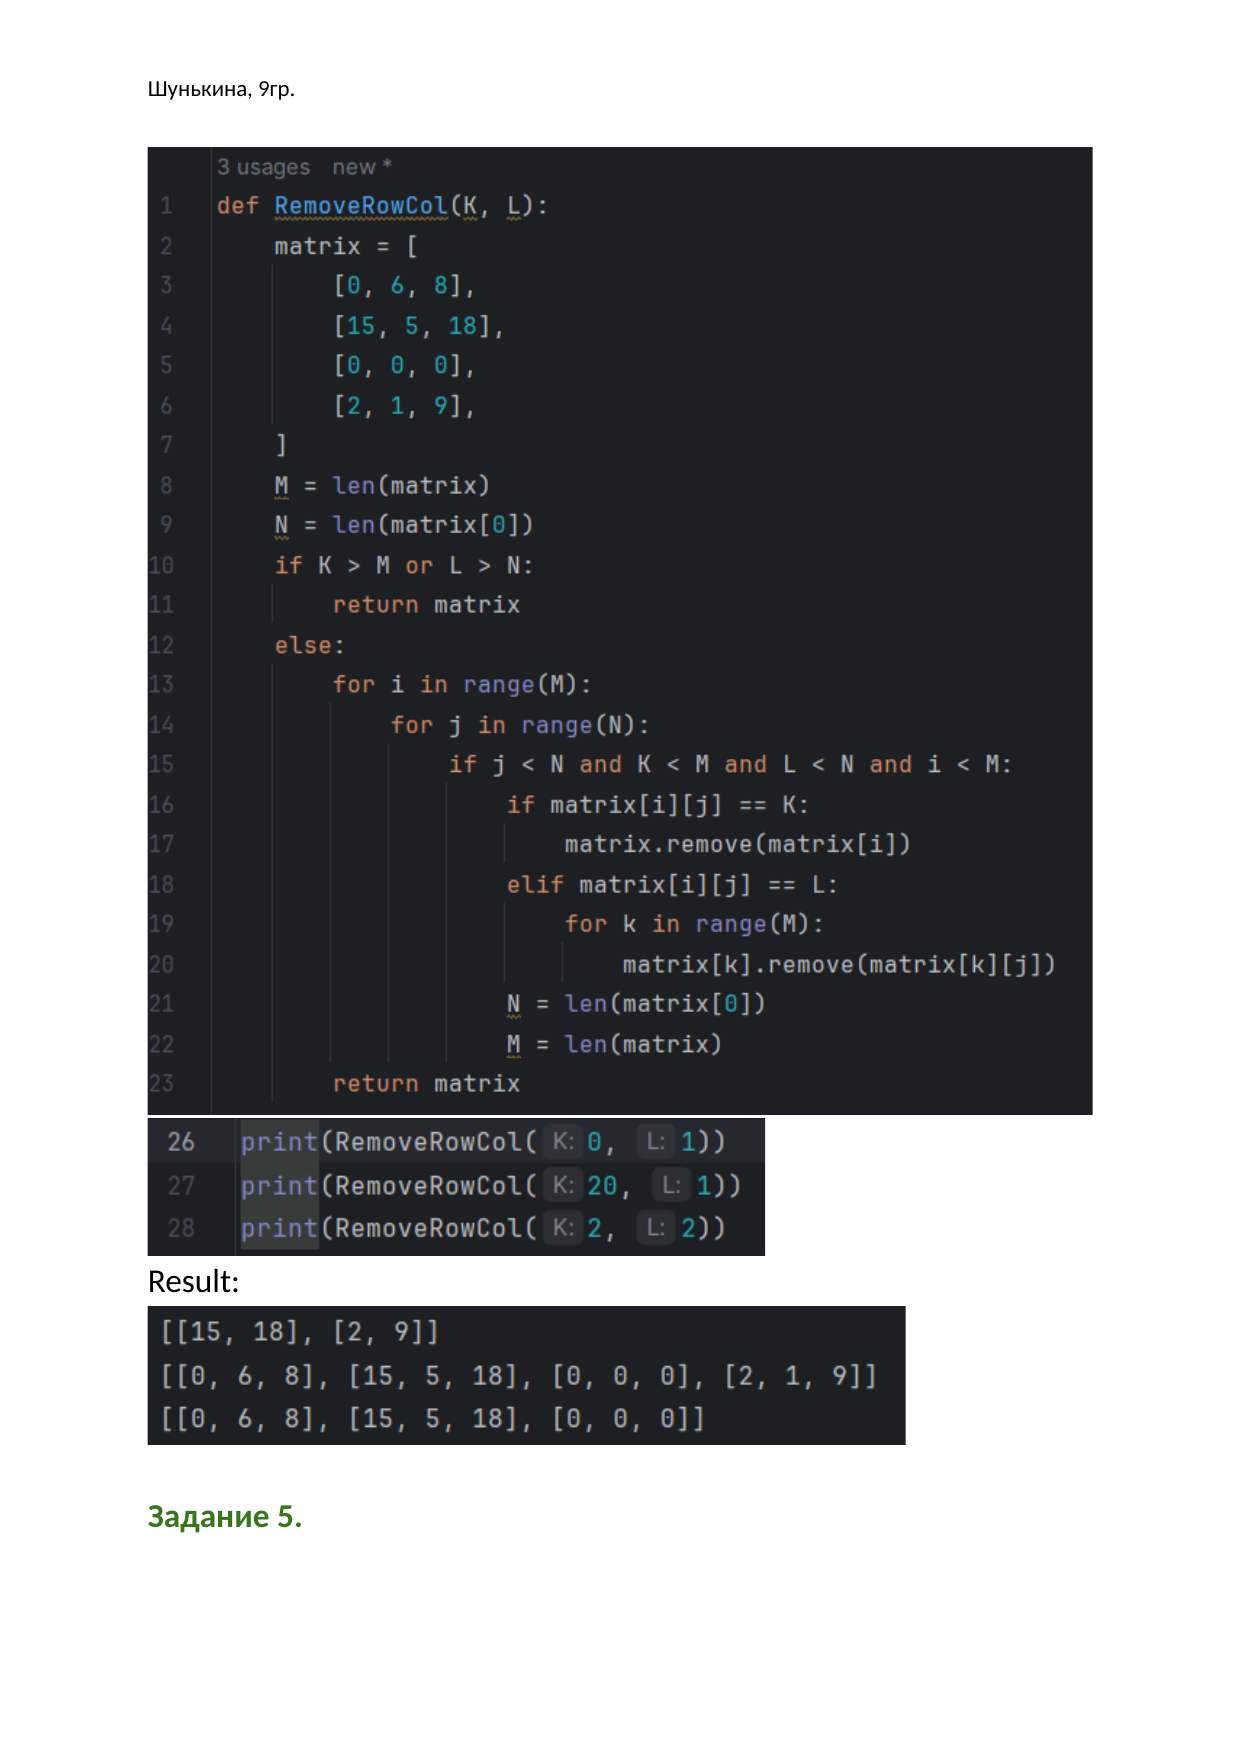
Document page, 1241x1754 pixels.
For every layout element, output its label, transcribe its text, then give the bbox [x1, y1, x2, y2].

picture [147, 147, 1093, 1115]
text Result: [148, 1260, 1092, 1301]
picture [147, 1118, 766, 1256]
text Задание 5. [148, 1495, 1092, 1536]
picture [147, 1306, 906, 1445]
